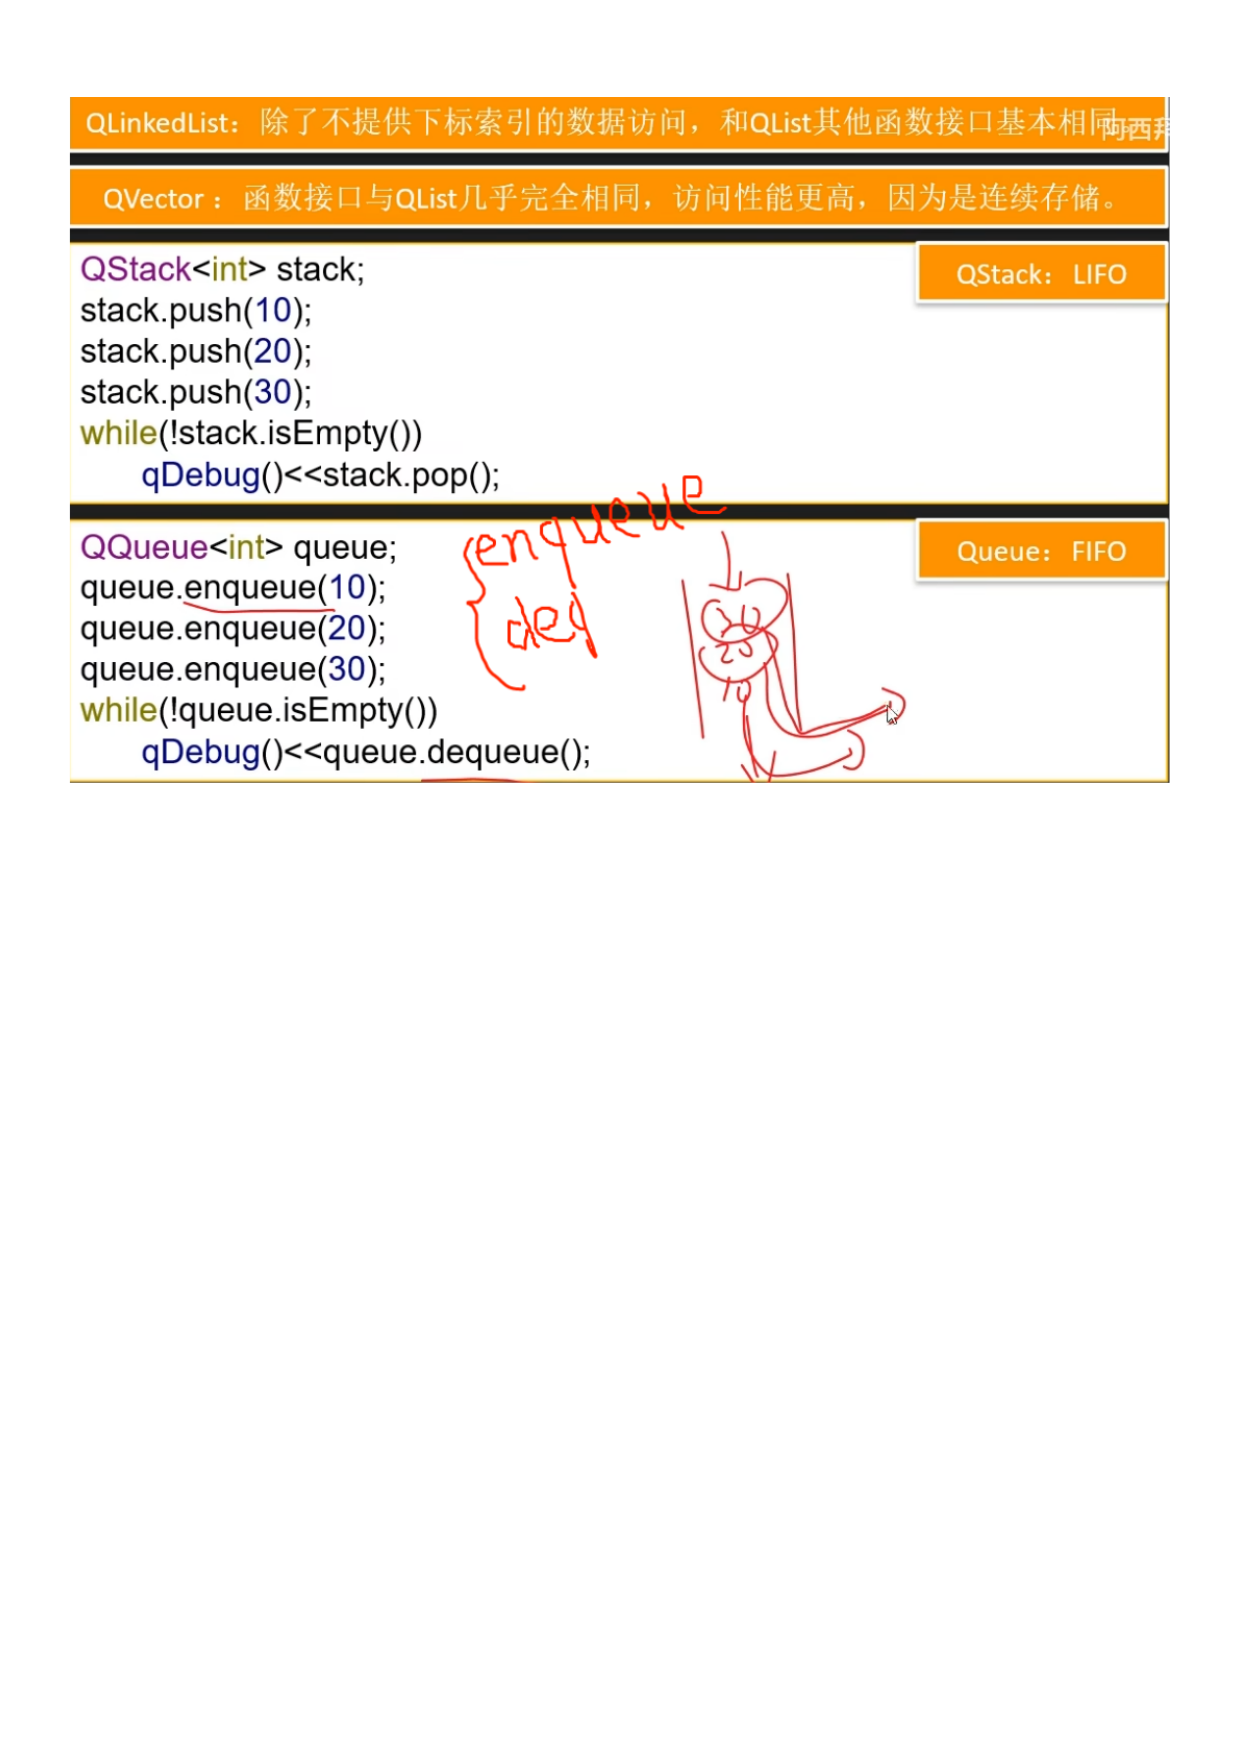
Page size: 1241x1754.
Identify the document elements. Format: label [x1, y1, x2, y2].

picture [69, 97, 1170, 783]
